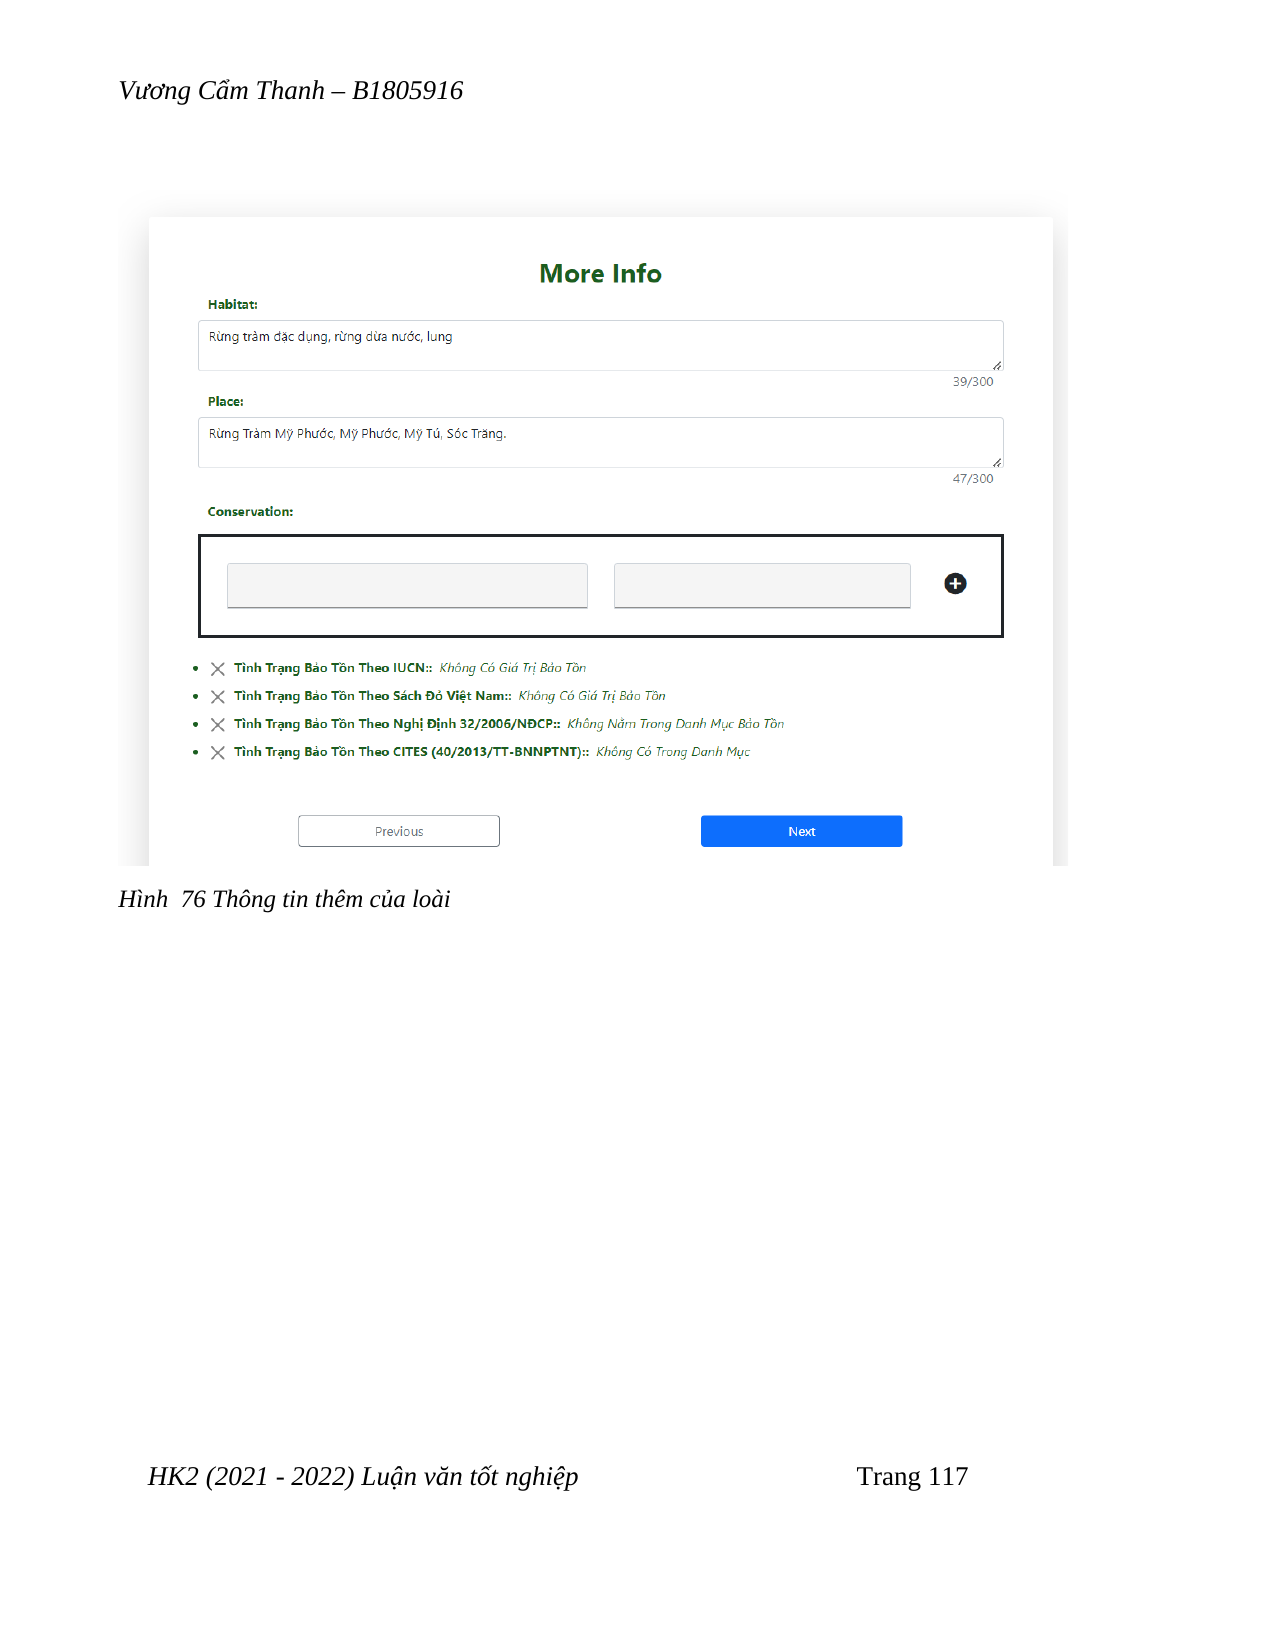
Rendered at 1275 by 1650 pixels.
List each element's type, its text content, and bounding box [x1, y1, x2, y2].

picture [118, 190, 1069, 866]
